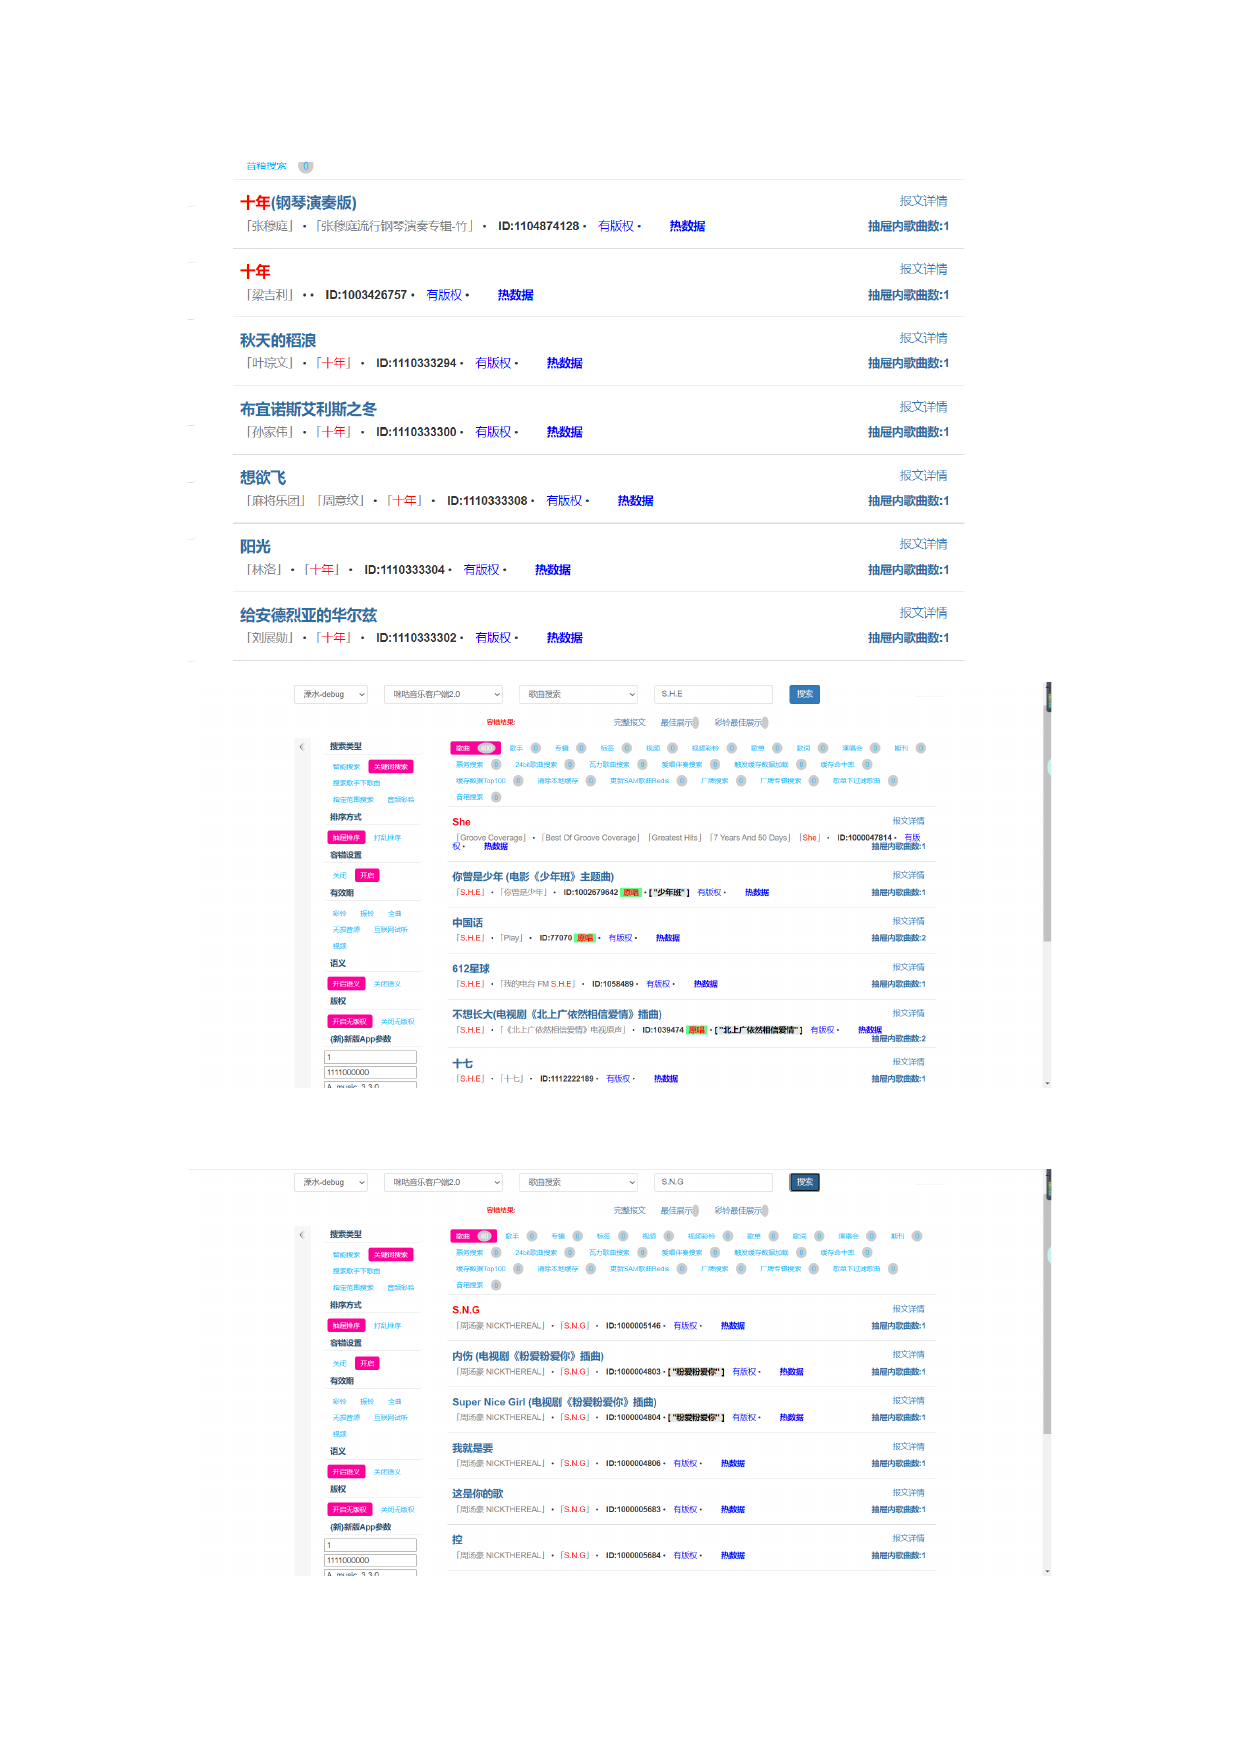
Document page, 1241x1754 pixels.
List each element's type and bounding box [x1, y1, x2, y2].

picture [187, 162, 1052, 670]
picture [187, 1169, 1052, 1576]
picture [187, 682, 1052, 1088]
